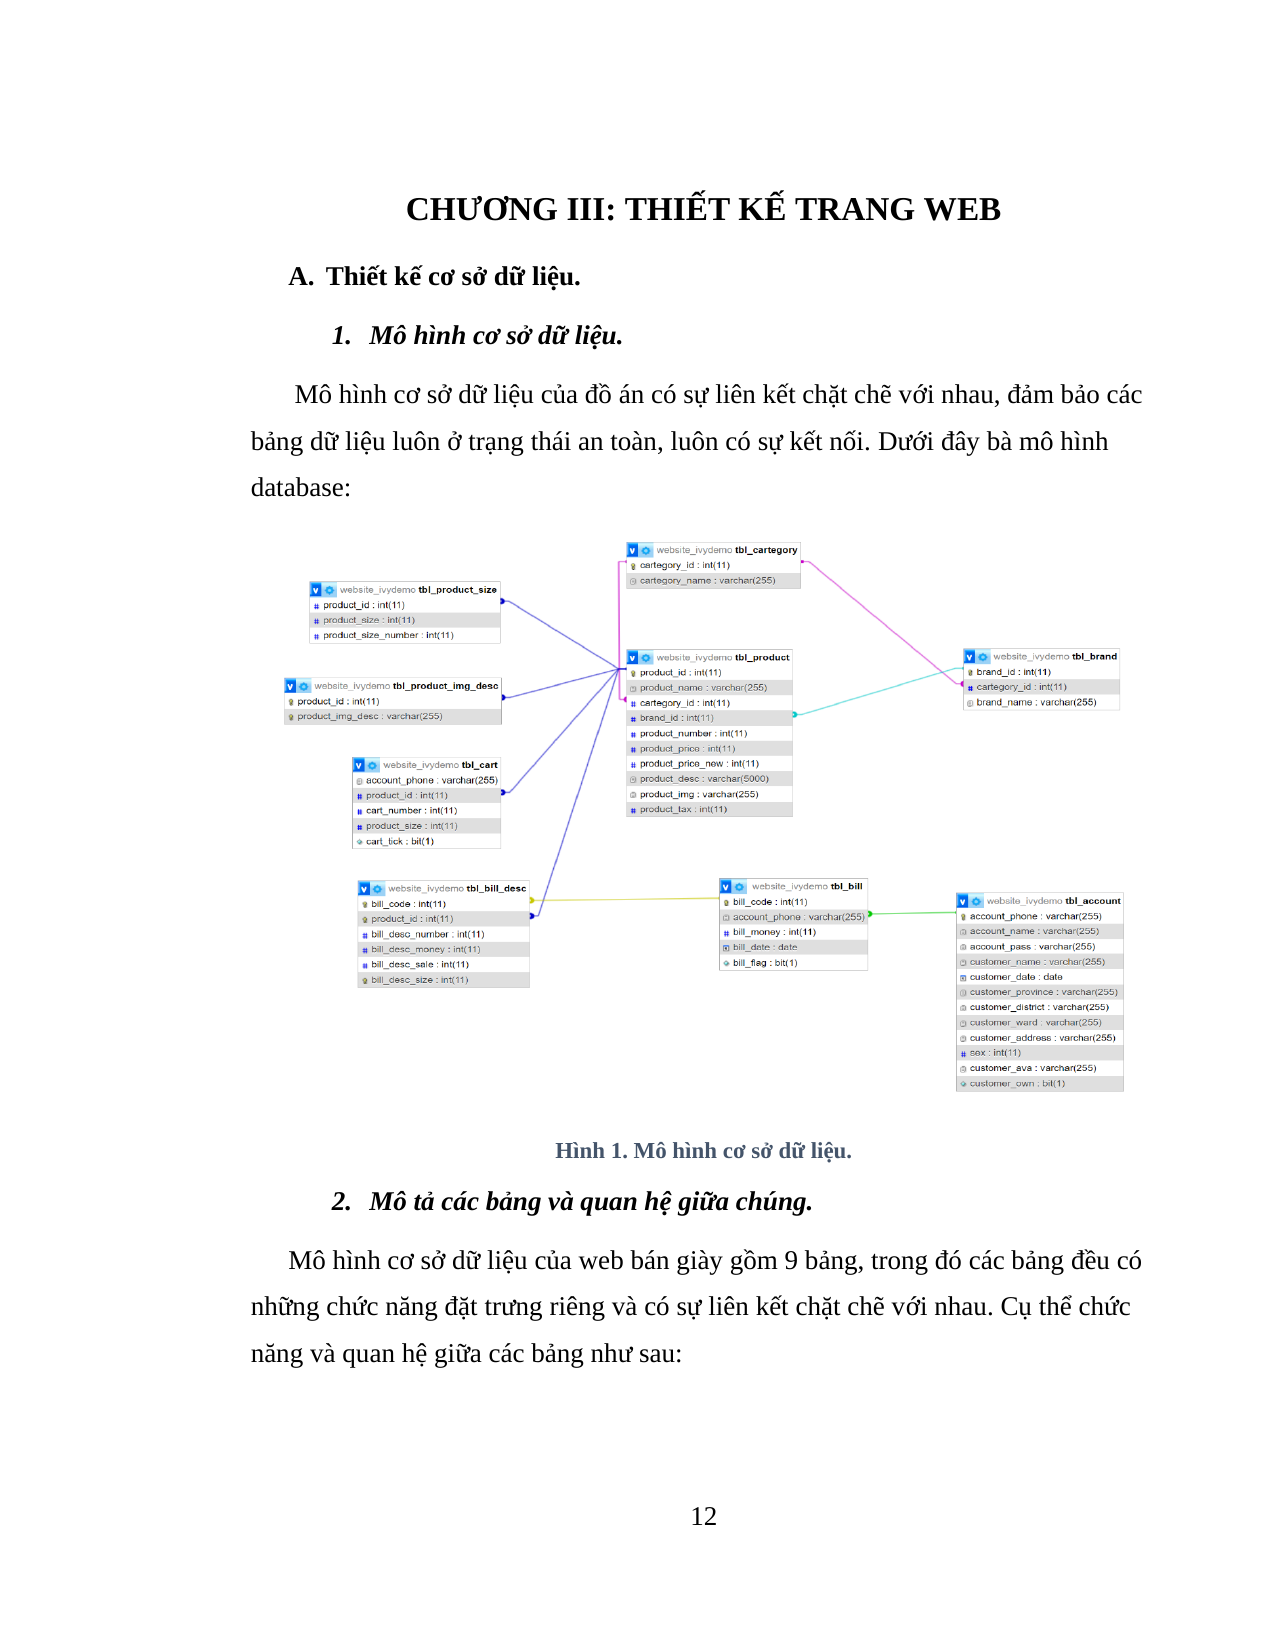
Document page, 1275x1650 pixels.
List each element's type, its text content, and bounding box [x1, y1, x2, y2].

subtitle Mô hình cơ sở dữ liệu. [332, 319, 1157, 350]
picture [257, 530, 1151, 1110]
text Mô hình cơ sở dữ liệu của web bán giày gồm 9 bảng, trong đó các bảng đều có những chức năng đặt trưng riêng và có sự liên kết chặt chẽ với nhau. Cụ thể chức năng và quan hệ giữa các bảng như sau: [251, 1244, 1157, 1368]
text Mô hình cơ sở dữ liệu của đồ án có sự liên kết chặt chẽ với nhau, đảm bảo các bảng dữ liệu luôn ở trạng thái an toàn, luôn có sự kết nối. Dưới đây bà mô hình database: [251, 378, 1157, 502]
subtitle CHƯƠNG III: THIẾT KẾ TRANG WEB [207, 190, 1157, 228]
subtitle Thiết kế cơ sở dữ liệu. [288, 260, 1157, 291]
text Hình 1. Mô hình cơ sở dữ liệu. [207, 1137, 1157, 1164]
subtitle Mô tả các bảng và quan hệ giữa chúng. [332, 1185, 1157, 1216]
